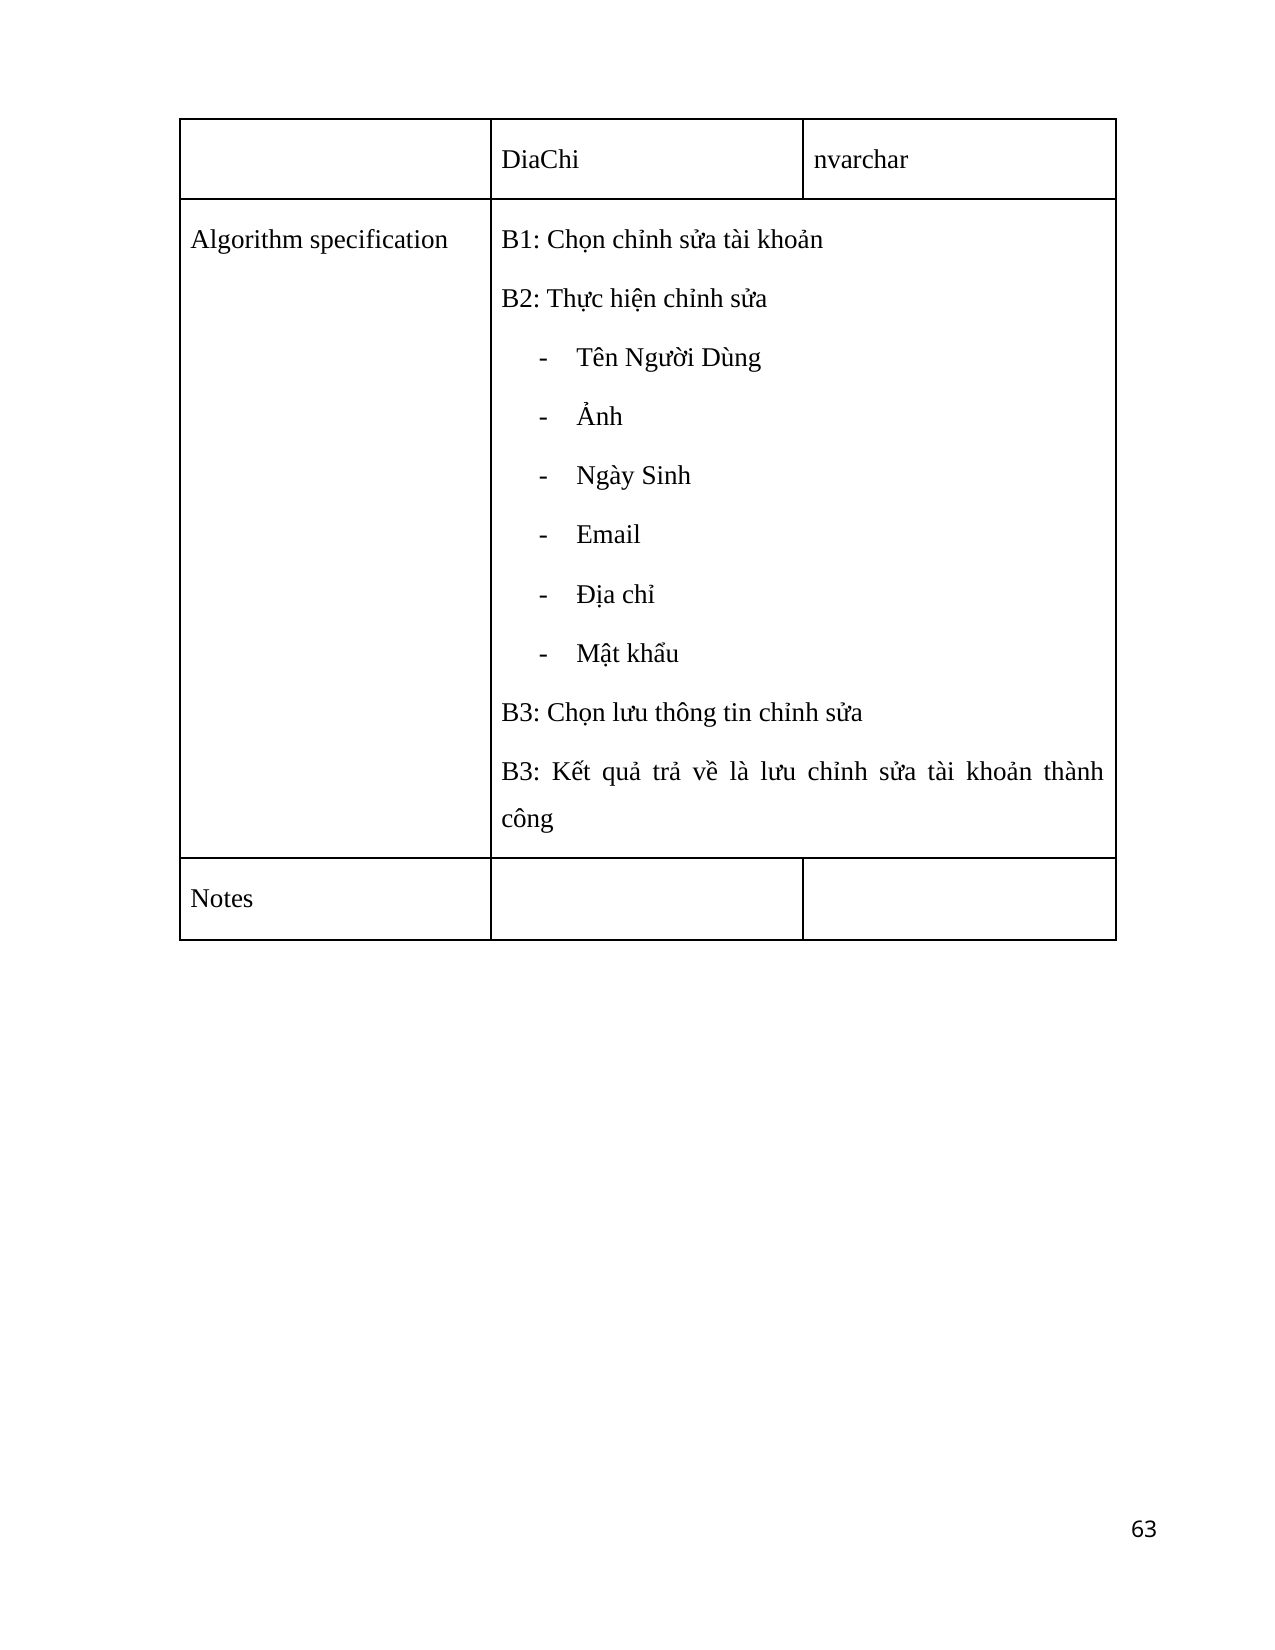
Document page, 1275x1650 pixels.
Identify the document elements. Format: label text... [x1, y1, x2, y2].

table_cell B1: Chọn chỉnh sửa tài khoản B2: Thực hiện chỉnh sửa Tên Người Dùng Ảnh Ngày Sinh Email Địa chỉ Mật khẩu B3: Chọn lưu thông tin chỉnh sửa B3: Kết quả trả về là lưu chỉnh sửa tài khoản thành công [492, 200, 1115, 857]
table_cell Algorithm specification [181, 200, 490, 857]
table_cell Notes [181, 859, 490, 939]
table_cell nvarchar [804, 120, 1115, 198]
table_cell DiaChi [492, 120, 802, 198]
table_cell [804, 859, 1115, 939]
table_cell [492, 859, 802, 939]
